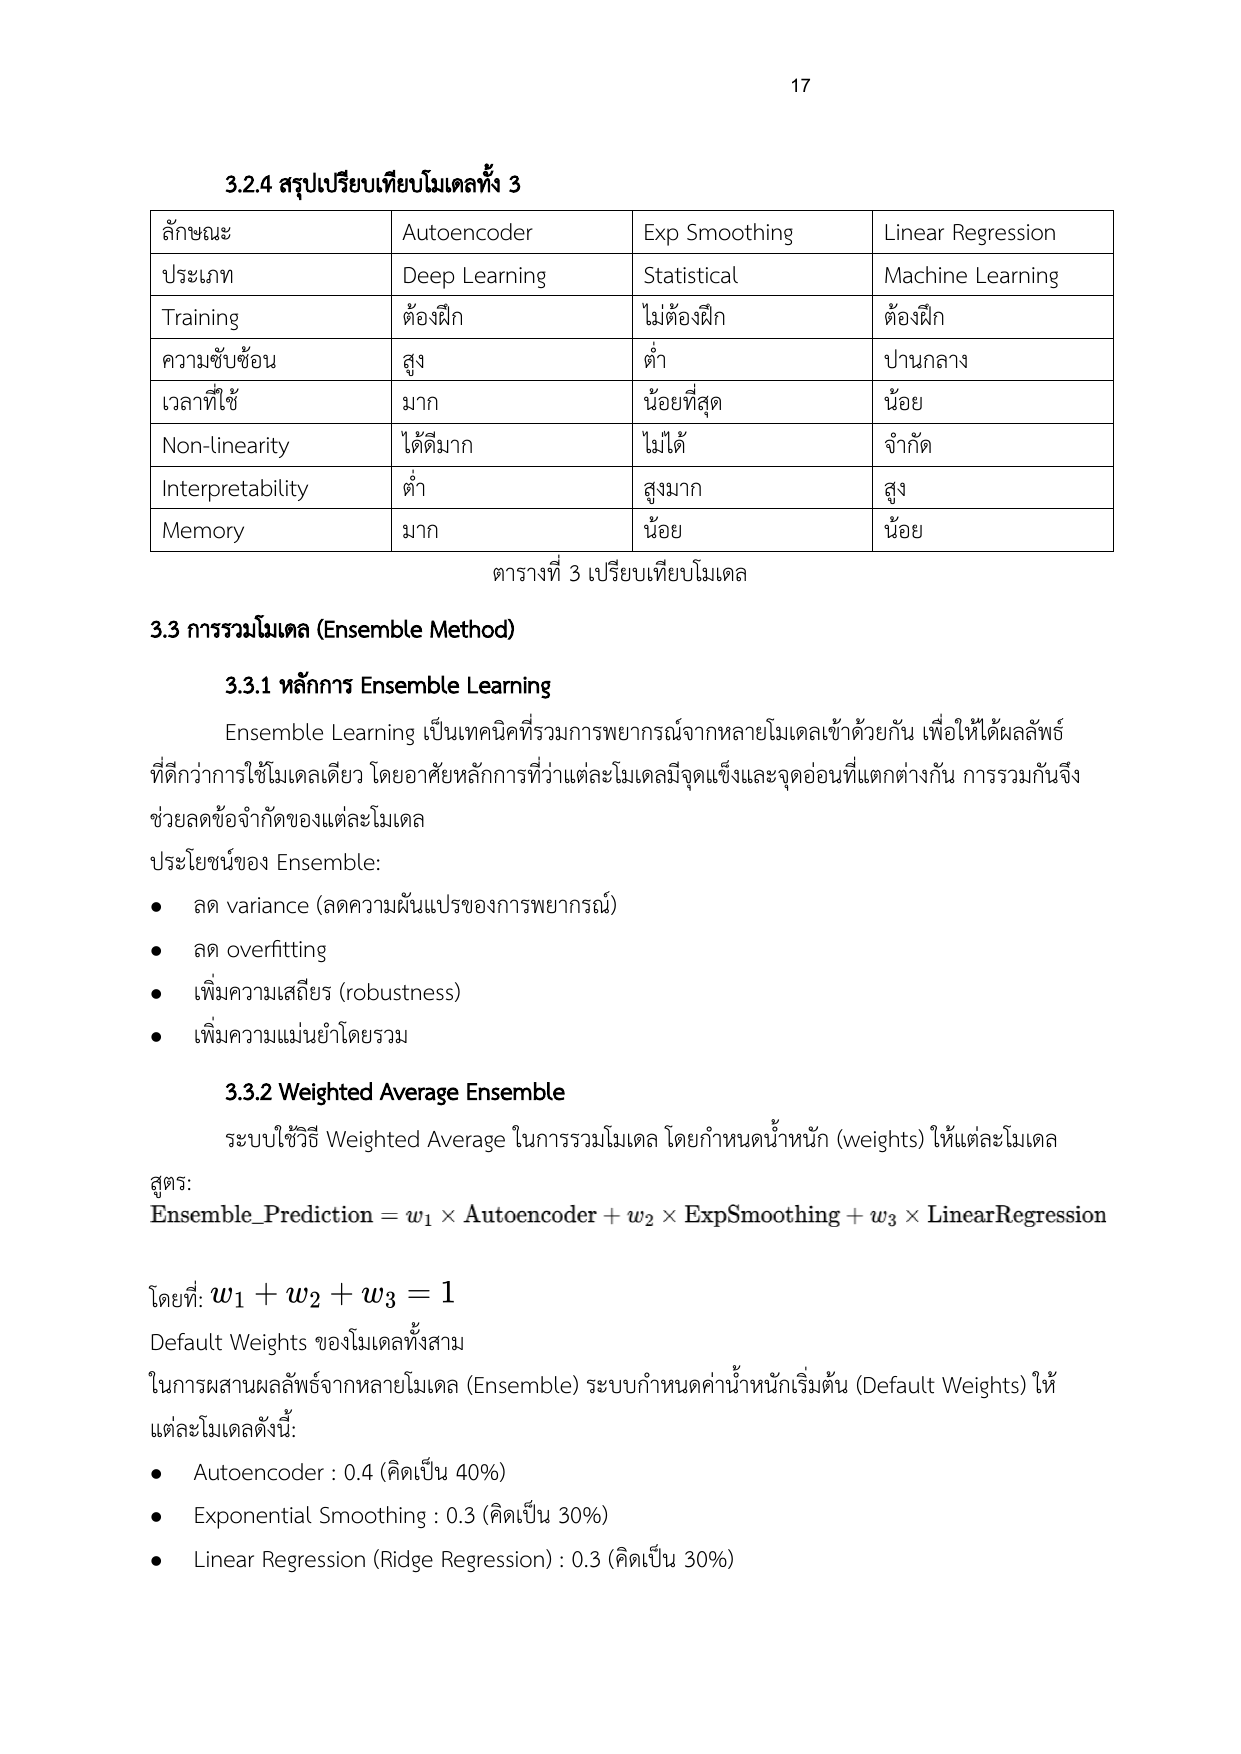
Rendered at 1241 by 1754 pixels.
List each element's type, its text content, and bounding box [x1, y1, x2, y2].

table_cell น้อย [873, 509, 1113, 551]
table_cell ต้องฝึก [392, 296, 632, 338]
table_cell มาก [392, 509, 632, 551]
table_cell Non-linearity [151, 424, 391, 466]
text Ensemble Learning เป็นเทคนิคที่รวมการพยากรณ์จากหลายโมเดลเข้าด้วยกัน เพื่อให้ได้ผลลัพธ์ ที่ดีกว่าการใช้โมเดลเดียว โดยอาศัยหลักการที่ว่าแต่ละโมเดลมีจุดแข็งและจุดอ่อนที่แตกต่างกัน การรวมกันจึงช่วยลดข้อจำกัดของแต่ละโมเดล [150, 711, 1090, 835]
table_header Exp Smoothing [633, 211, 872, 253]
text ตารางที่ 3 เปรียบเทียบโมเดล [150, 552, 1090, 589]
text ประโยชน์ของ Ensemble: [150, 841, 1090, 879]
table_cell Statistical [633, 254, 872, 295]
table_cell สูงมาก [633, 467, 872, 508]
table_cell เวลาที่ใช้ [151, 381, 391, 423]
table_cell ประเภท [151, 254, 391, 295]
table_cell Memory [151, 509, 391, 551]
table_cell Training [151, 296, 391, 338]
text สูตร: [150, 1161, 1090, 1199]
table_cell Interpretability [151, 467, 391, 508]
table_cell ได้ดีมาก [392, 424, 632, 466]
table_cell ไม่ได้ [633, 424, 872, 466]
table_cell ปานกลาง [873, 339, 1113, 380]
text ในการผสานผลลัพธ์จากหลายโมเดล (Ensemble) ระบบกำหนดค่าน้ำหนักเริ่มต้น (Default Weights) ให้แต่ละโมเดลดังนี้: [150, 1364, 1090, 1446]
table_header ลักษณะ [151, 211, 391, 253]
table_cell มาก [392, 381, 632, 423]
table_cell Machine Learning [873, 254, 1113, 295]
list Autoencoder : 0.4 (คิดเป็น 40%) [150, 1451, 1090, 1489]
list เพิ่มความเสถียร (robustness) [150, 971, 1090, 1009]
table_cell ความซับซ้อน [151, 339, 391, 380]
table_cell ต่ำ [633, 339, 872, 380]
picture [210, 1281, 456, 1308]
table_cell ต่ำ [392, 467, 632, 508]
table_cell น้อยที่สุด [633, 381, 872, 423]
list Linear Regression (Ridge Regression) : 0.3 (คิดเป็น 30%) [150, 1538, 1090, 1576]
table_cell ต้องฝึก [873, 296, 1113, 338]
picture [150, 1204, 1107, 1227]
list ลด overfitting [150, 928, 1090, 965]
subtitle 3.2.4 สรุปเปรียบเทียบโมเดลทั้ง 3 [150, 162, 1090, 200]
table_cell จำกัด [873, 424, 1113, 466]
table_cell น้อย [873, 381, 1113, 423]
subtitle 3.3.2 Weighted Average Ensemble [150, 1070, 1090, 1108]
table_cell ไม่ต้องฝึก [633, 296, 872, 338]
list Exponential Smoothing : 0.3 (คิดเป็น 30%) [150, 1494, 1090, 1532]
table_cell สูง [392, 339, 632, 380]
list ลด variance (ลดความผันแปรของการพยากรณ์) [150, 884, 1090, 922]
subtitle 3.3 การรวมโมเดล (Ensemble Method) [150, 608, 1090, 645]
table_cell สูง [873, 467, 1113, 508]
list เพิ่มความแม่นยำโดยรวม [150, 1014, 1090, 1052]
table_header Linear Regression [873, 211, 1113, 253]
text ระบบใช้วิธี Weighted Average ในการรวมโมเดล โดยกำหนดน้ำหนัก (weights) ให้แต่ละโมเดล [150, 1118, 1090, 1155]
table_cell Deep Learning [392, 254, 632, 295]
table_header Autoencoder [392, 211, 632, 253]
subtitle 3.3.1 หลักการ Ensemble Learning [150, 663, 1090, 701]
table_cell น้อย [633, 509, 872, 551]
text Default Weights ของโมเดลทั้งสาม [150, 1321, 1090, 1359]
text โดยที่: [150, 1278, 1090, 1316]
